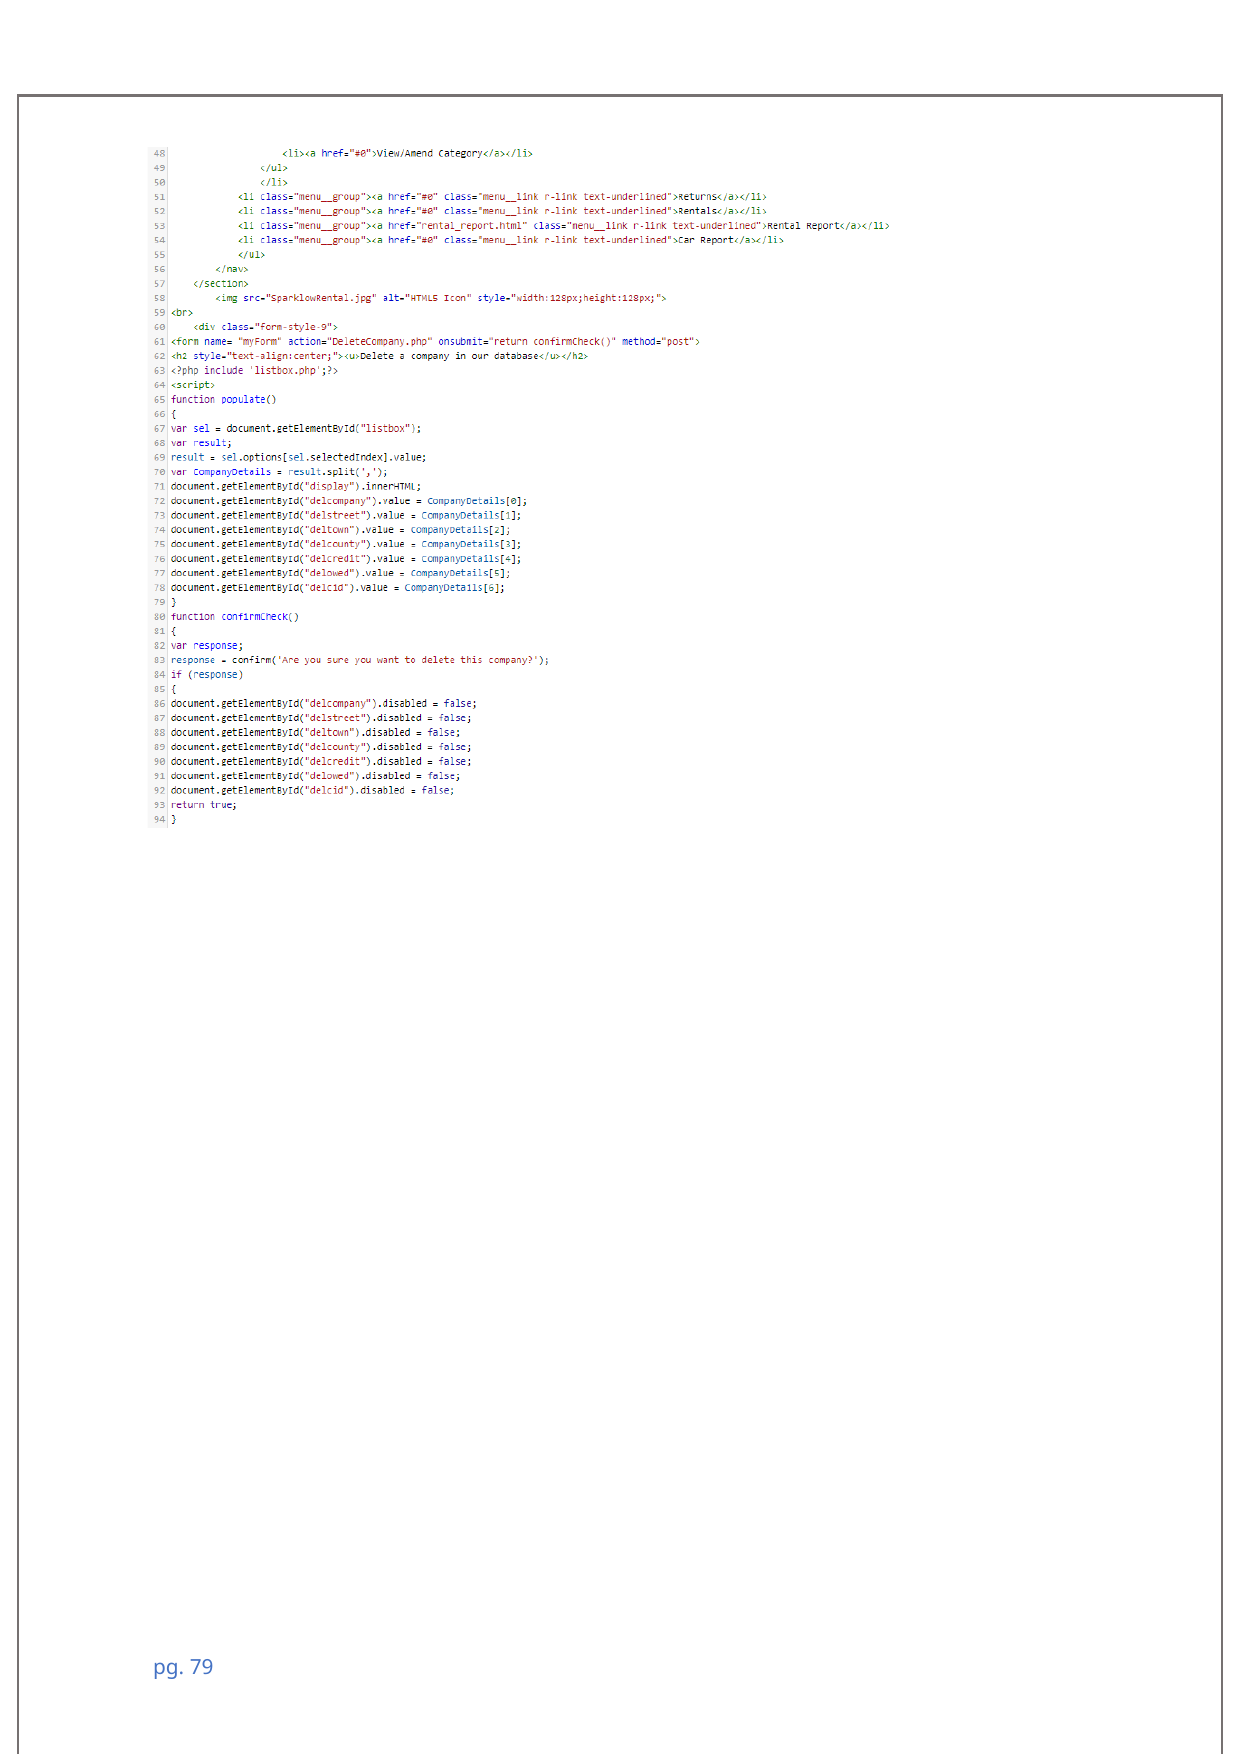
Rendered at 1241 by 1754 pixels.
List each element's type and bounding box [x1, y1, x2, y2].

picture [147, 147, 898, 832]
